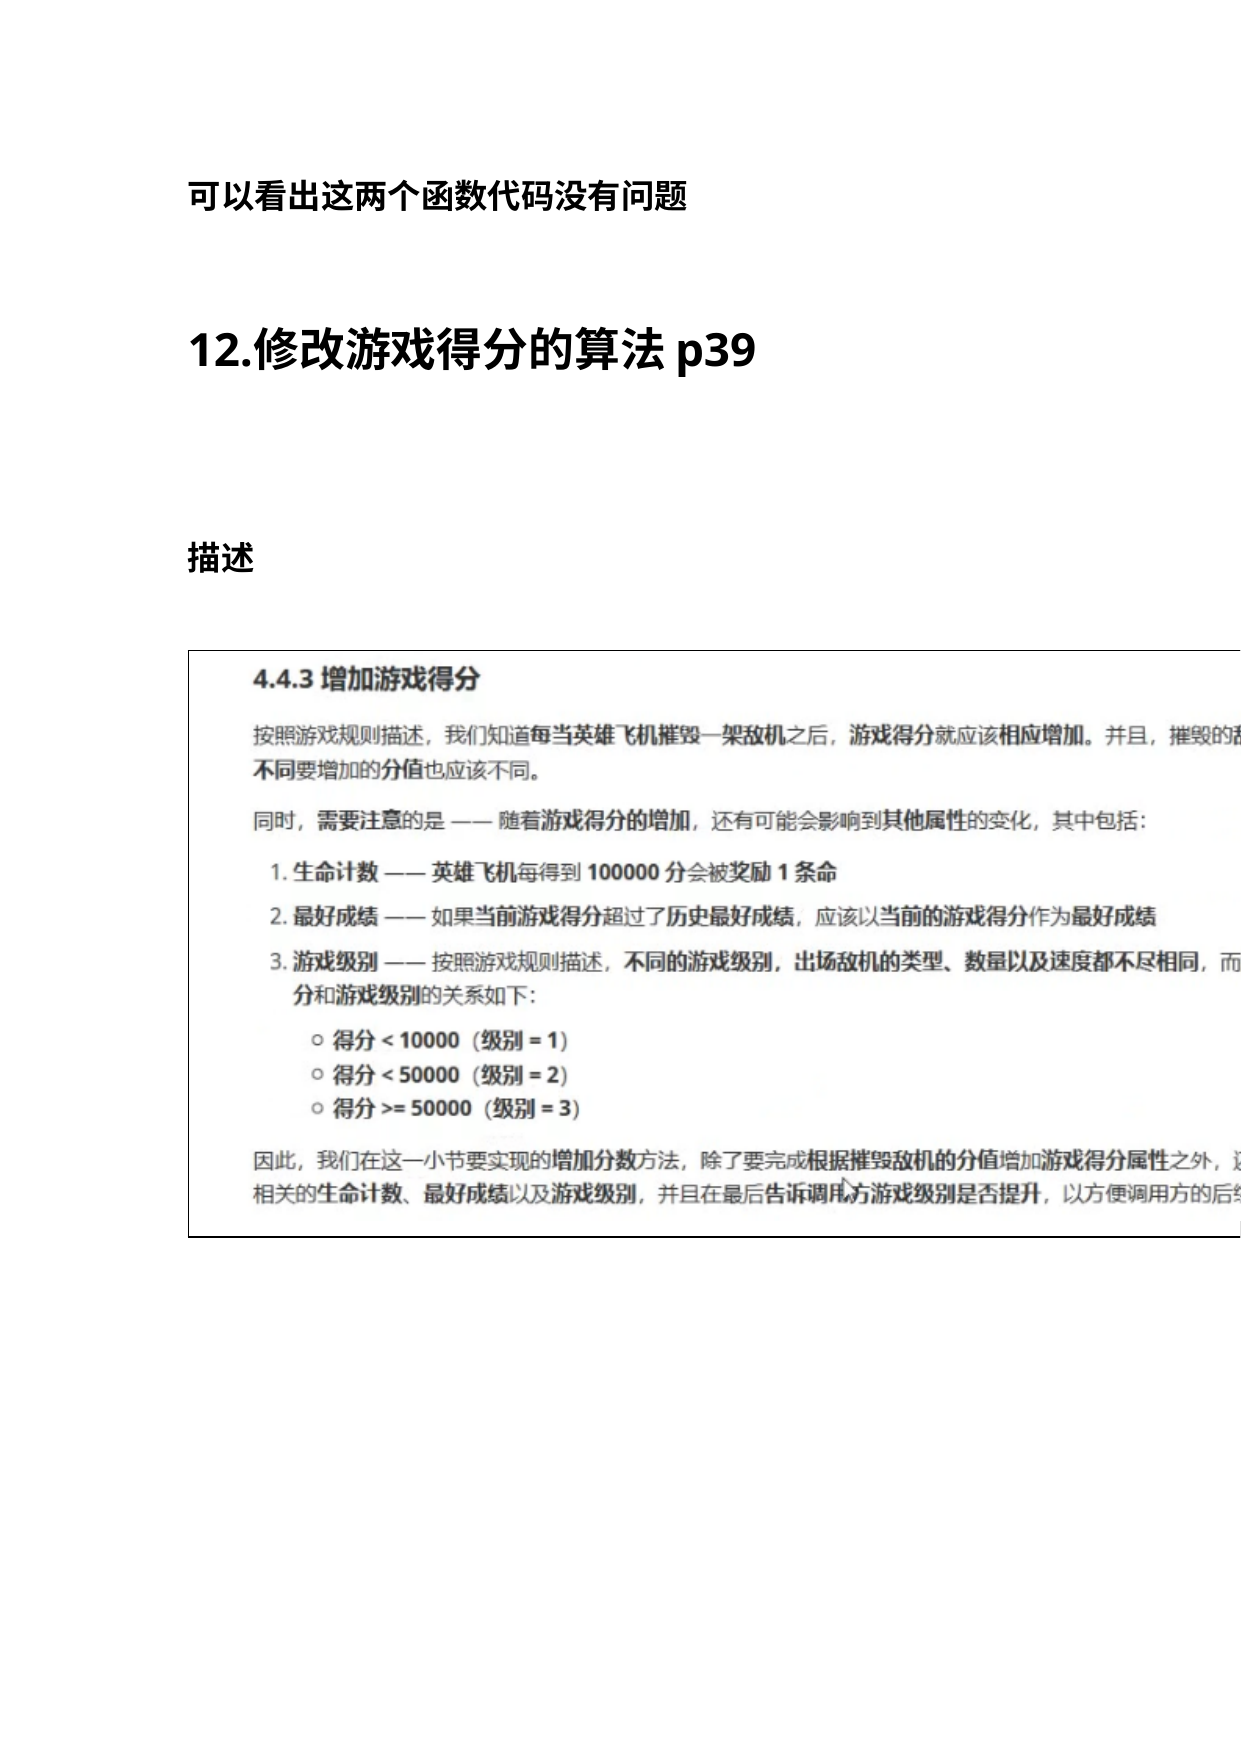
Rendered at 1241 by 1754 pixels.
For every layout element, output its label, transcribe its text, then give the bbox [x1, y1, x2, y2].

picture [199, 651, 1241, 1221]
subtitle 描述 [187, 523, 1053, 588]
subtitle 可以看出这两个函数代码没有问题 [187, 162, 1053, 227]
subtitle 12.修改游戏得分的算法p39 [187, 297, 1053, 395]
table_header [189, 651, 1240, 1236]
